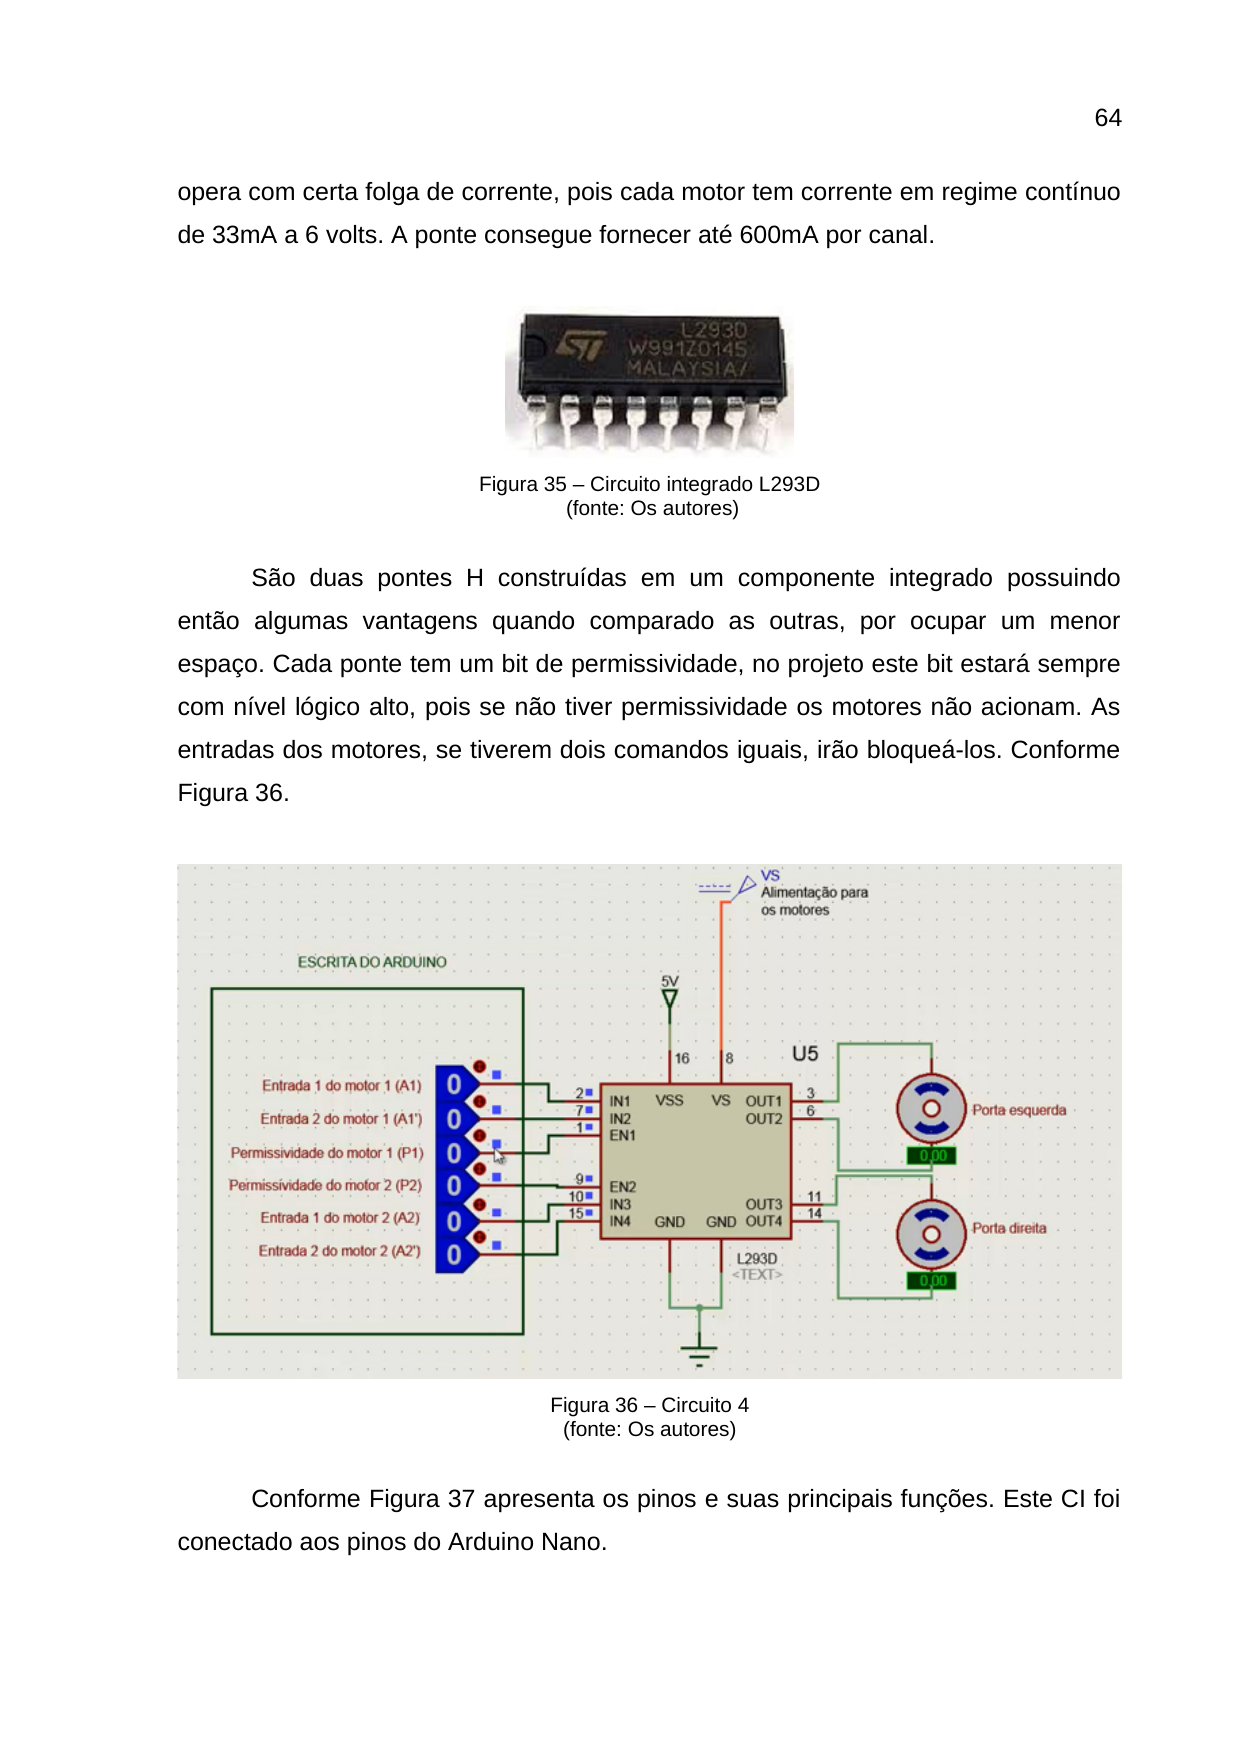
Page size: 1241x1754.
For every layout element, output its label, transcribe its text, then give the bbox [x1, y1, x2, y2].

picture [505, 306, 795, 458]
picture [177, 864, 1123, 1379]
text Conforme Figura 37 apresenta os pinos e suas principais funções. Este CI foi conectado aos pinos do Arduino Nano. [177, 1484, 1122, 1556]
text (fonte: Os autores) [177, 1417, 1122, 1441]
text Figura 35 – Circuito integrado L293D [177, 472, 1122, 496]
text Figura 36 – Circuito 4 [177, 1393, 1122, 1417]
text São duas pontes H construídas em um componente integrado possuindo então algumas vantagens quando comparado as outras, por ocupar um menor espaço. Cada ponte tem um bit de permissividade, no projeto este bit estará sempre com nível lógico alto, pois se não tiver permissividade os motores não acionam. As entradas dos motores, se tiverem dois comandos iguais, irão bloqueá-los. Conforme Figura 36. [177, 563, 1122, 807]
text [177, 177, 1122, 249]
text (fonte: Os autores) [177, 496, 1122, 520]
